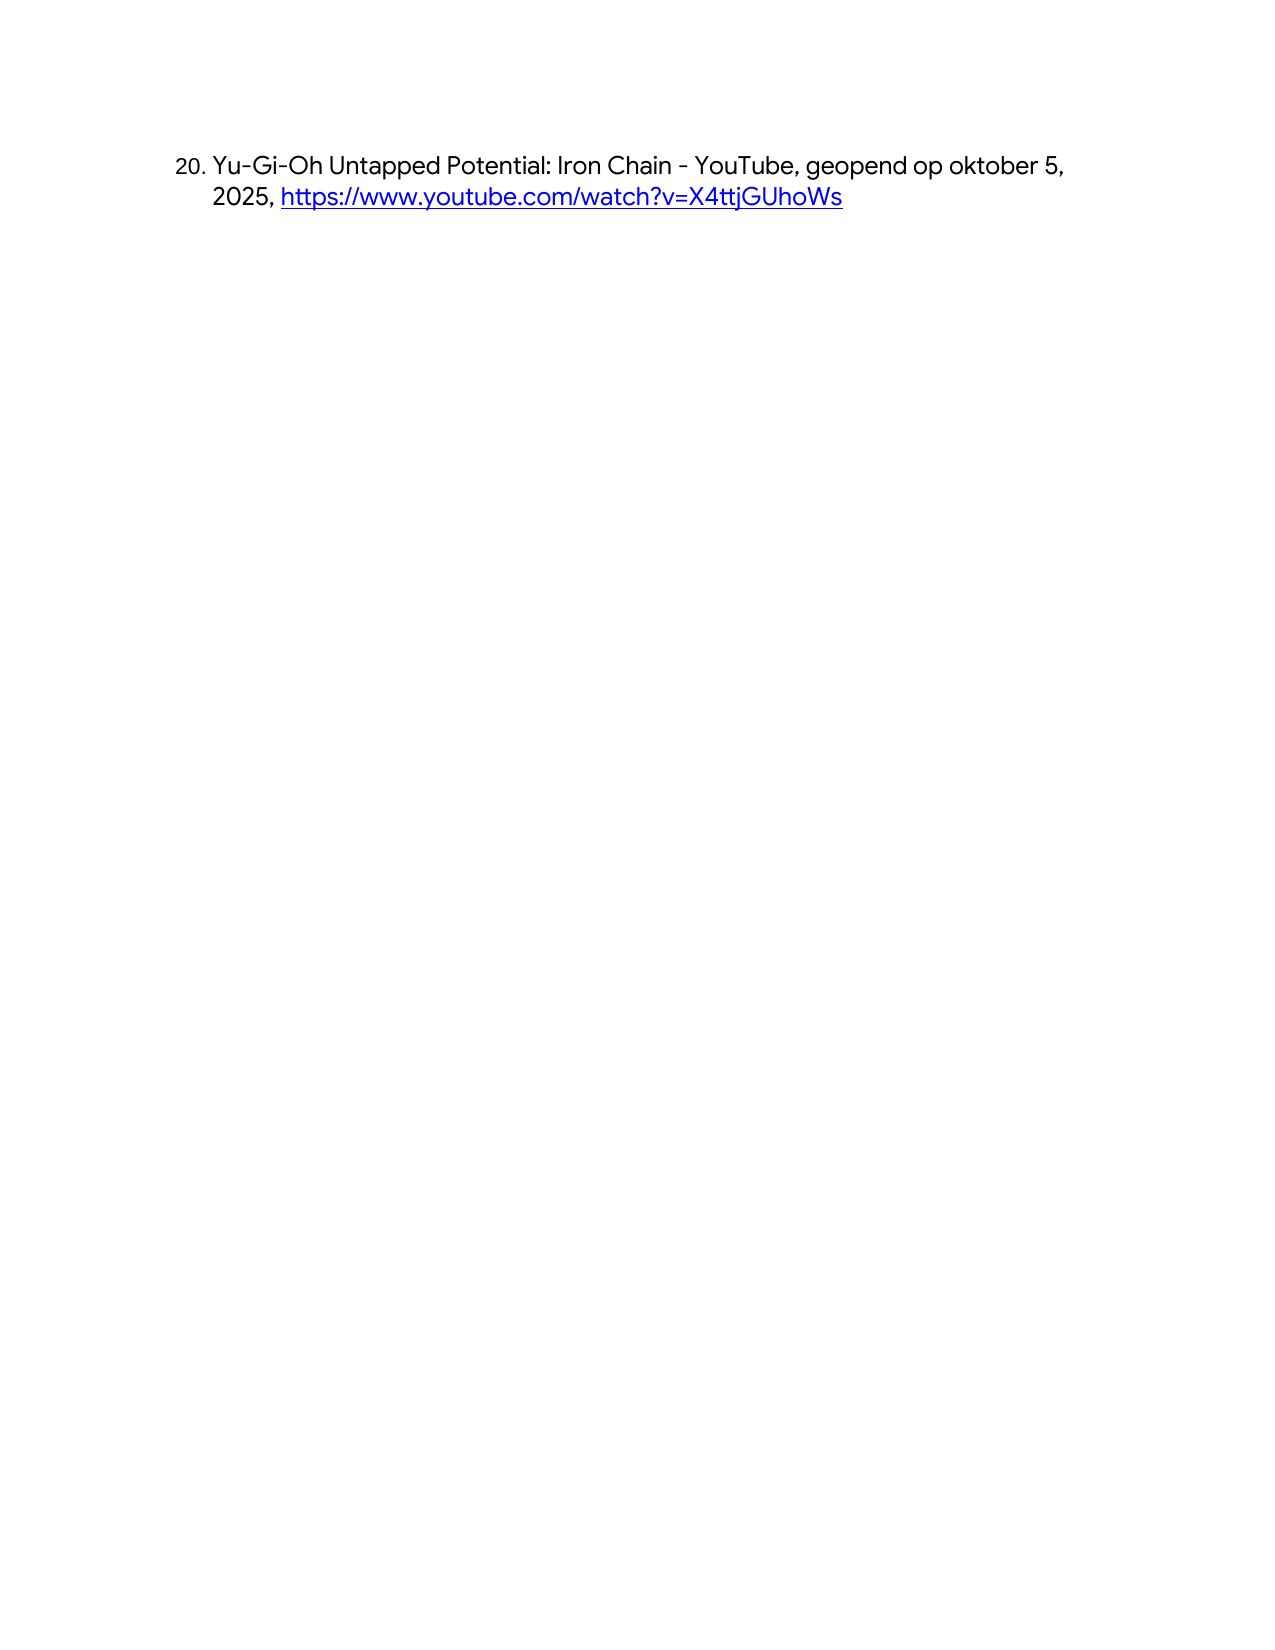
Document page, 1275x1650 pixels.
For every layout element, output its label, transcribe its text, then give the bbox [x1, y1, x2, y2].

list Yu-Gi-Oh Untapped Potential: Iron Chain - YouTube, geopend op oktober 5, 2025, https://www.youtube.com/watch?v=X4ttjGUhoWs [175, 150, 1125, 213]
